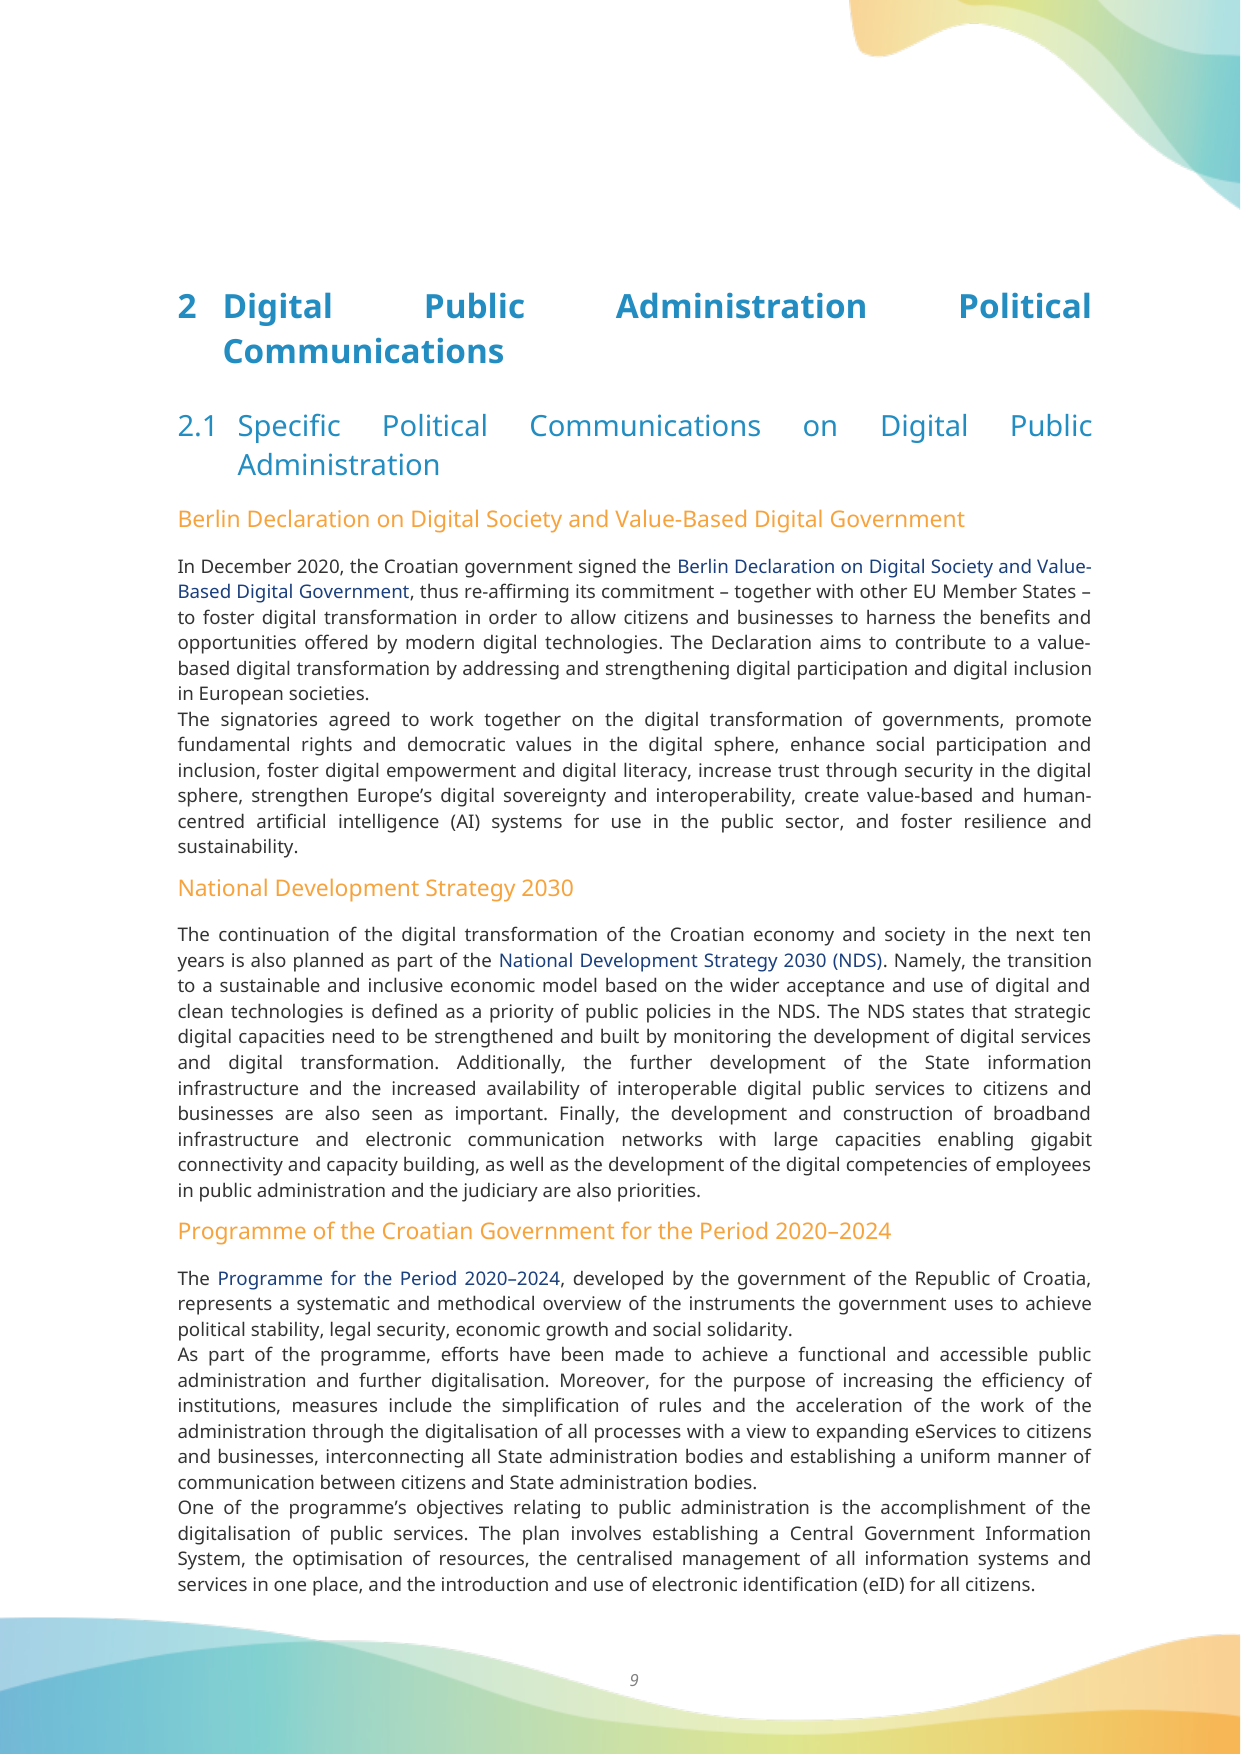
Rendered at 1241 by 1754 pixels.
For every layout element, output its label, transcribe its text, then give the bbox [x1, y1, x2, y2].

text One of the programme’s objectives relating to public administration is the accomplishment of the digitalisation of public services. The plan involves establishing a Central Government Information System, the optimisation of resources, the centralised management of all information systems and services in one place, and the introduction and use of electronic identification (eID) for all citizens. [177, 1495, 1092, 1597]
subtitle Specific Political Communications on Digital Public Administration [177, 405, 1092, 484]
picture [0, 1613, 1241, 1754]
subtitle Digital Public Administration Political Communications [177, 283, 1092, 374]
picture [325, 0, 1241, 213]
subtitle Programme of the Croatian Government for the Period 2020–2024 [177, 1215, 1092, 1246]
subtitle National Development Strategy 2030 [177, 872, 1092, 903]
text The Programme for the Period 2020–2024, developed by the government of the Republic of Croatia, represents a systematic and methodical overview of the instruments the government uses to achieve political stability, legal security, economic growth and social solidarity. [177, 1265, 1092, 1342]
text The signatories agreed to work together on the digital transformation of governments, promote fundamental rights and democratic values in the digital sphere, enhance social participation and inclusion, foster digital empowerment and digital literacy, increase trust through security in the digital sphere, strengthen Europe’s digital sovereignty and interoperability, create value-based and human-centred artificial intelligence (AI) systems for use in the public sector, and foster resilience and sustainability. [177, 706, 1092, 859]
subtitle Berlin Declaration on Digital Society and Value-Based Digital Government [177, 503, 1092, 534]
text As part of the programme, efforts have been made to achieve a functional and accessible public administration and further digitalisation. Moreover, for the purpose of increasing the efficiency of institutions, measures include the simplification of rules and the acceleration of the work of the administration through the digitalisation of all processes with a view to expanding eServices to citizens and businesses, interconnecting all State administration bodies and establishing a uniform manner of communication between citizens and State administration bodies. [177, 1342, 1092, 1495]
text In December 2020, the Croatian government signed the Berlin Declaration on Digital Society and Value-Based Digital Government, thus re-affirming its commitment – together with other EU Member States – to foster digital transformation in order to allow citizens and businesses to harness the benefits and opportunities offered by modern digital technologies. The Declaration aims to contribute to a value-based digital transformation by addressing and strengthening digital participation and digital inclusion in European societies. [177, 553, 1092, 706]
text The continuation of the digital transformation of the Croatian economy and society in the next ten years is also planned as part of the National Development Strategy 2030 (NDS). Namely, the transition to a sustainable and inclusive economic model based on the wider acceptance and use of digital and clean technologies is defined as a priority of public policies in the NDS. The NDS states that strategic digital capacities need to be strengthened and built by monitoring the development of digital services and digital transformation. Additionally, the further development of the State information infrastructure and the increased availability of interoperable digital public services to citizens and businesses are also seen as important. Finally, the development and construction of broadband infrastructure and electronic communication networks with large capacities enabling gigabit connectivity and capacity building, as well as the development of the digital competencies of employees in public administration and the judiciary are also priorities. [177, 922, 1092, 1202]
